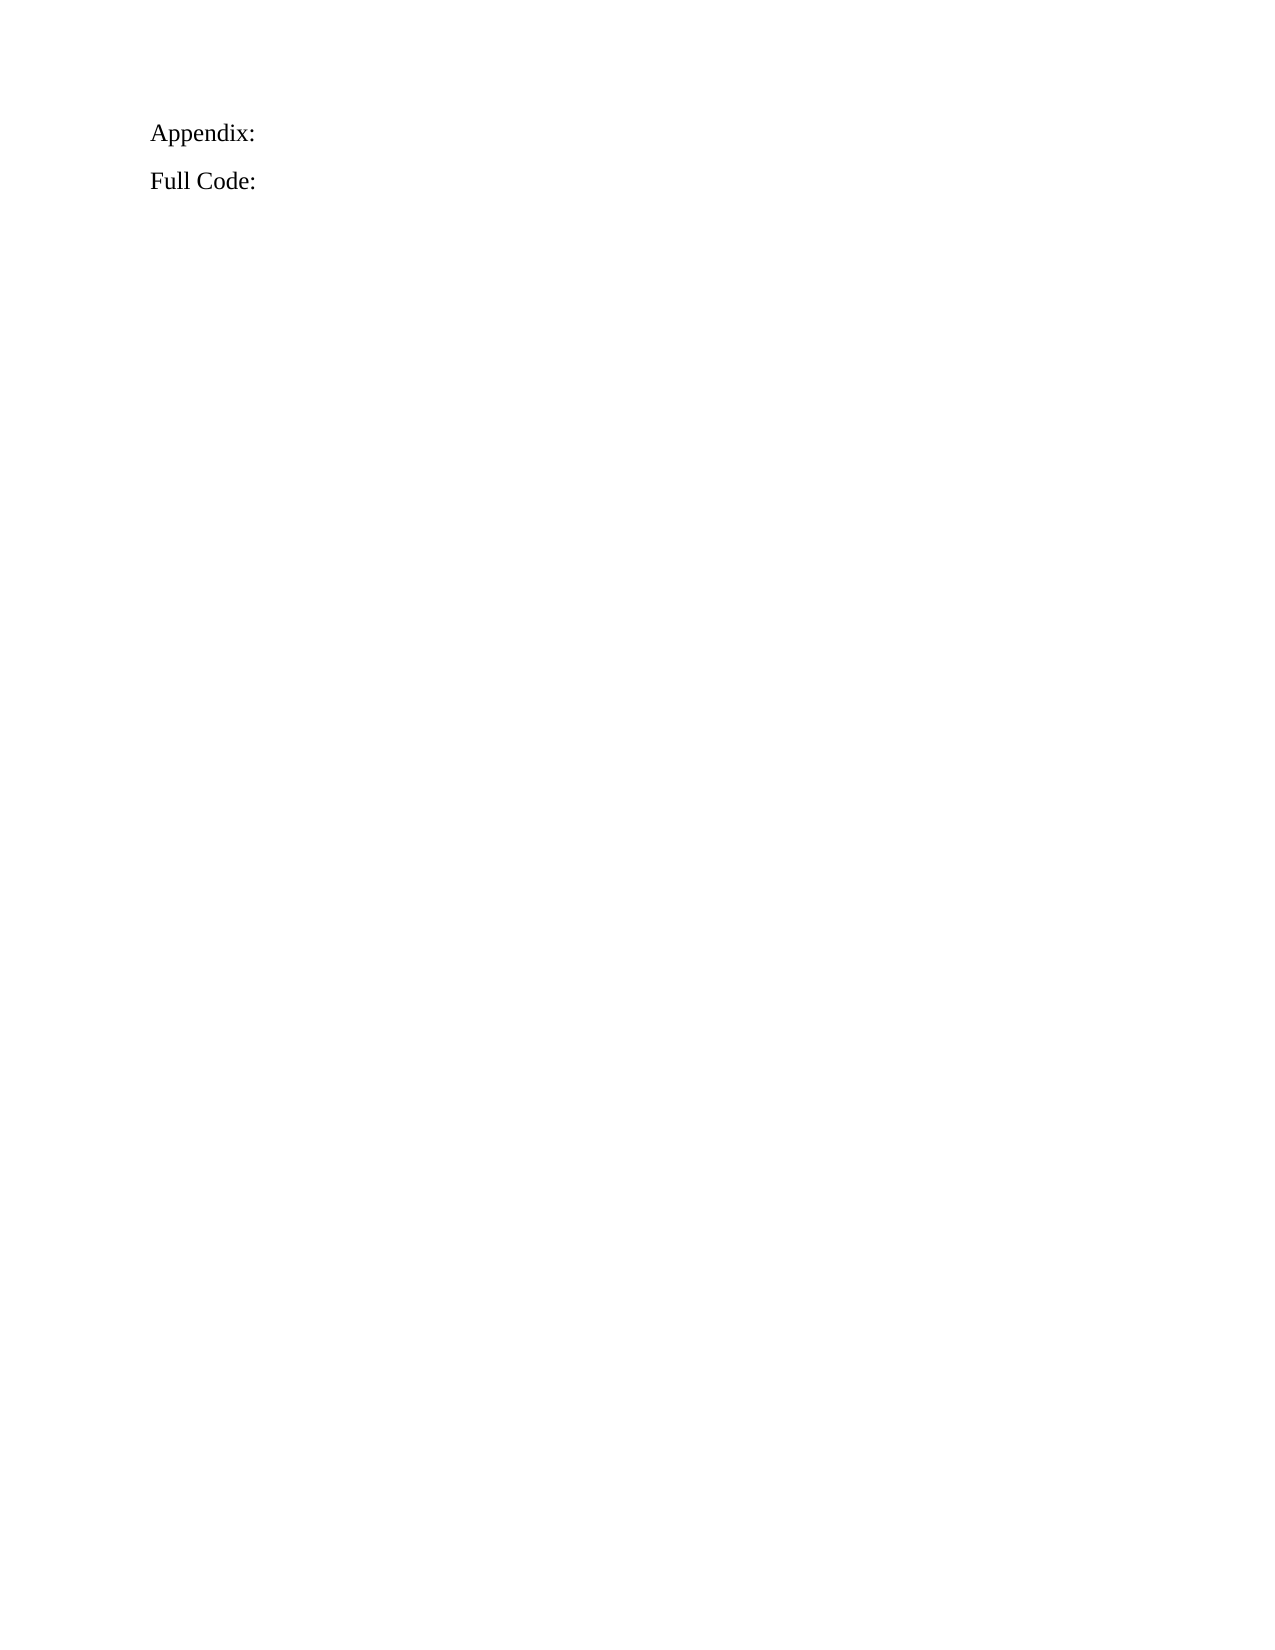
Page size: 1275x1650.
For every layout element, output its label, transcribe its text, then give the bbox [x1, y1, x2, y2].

text Appendix: [150, 118, 1125, 147]
text Full Code: [150, 166, 1125, 195]
